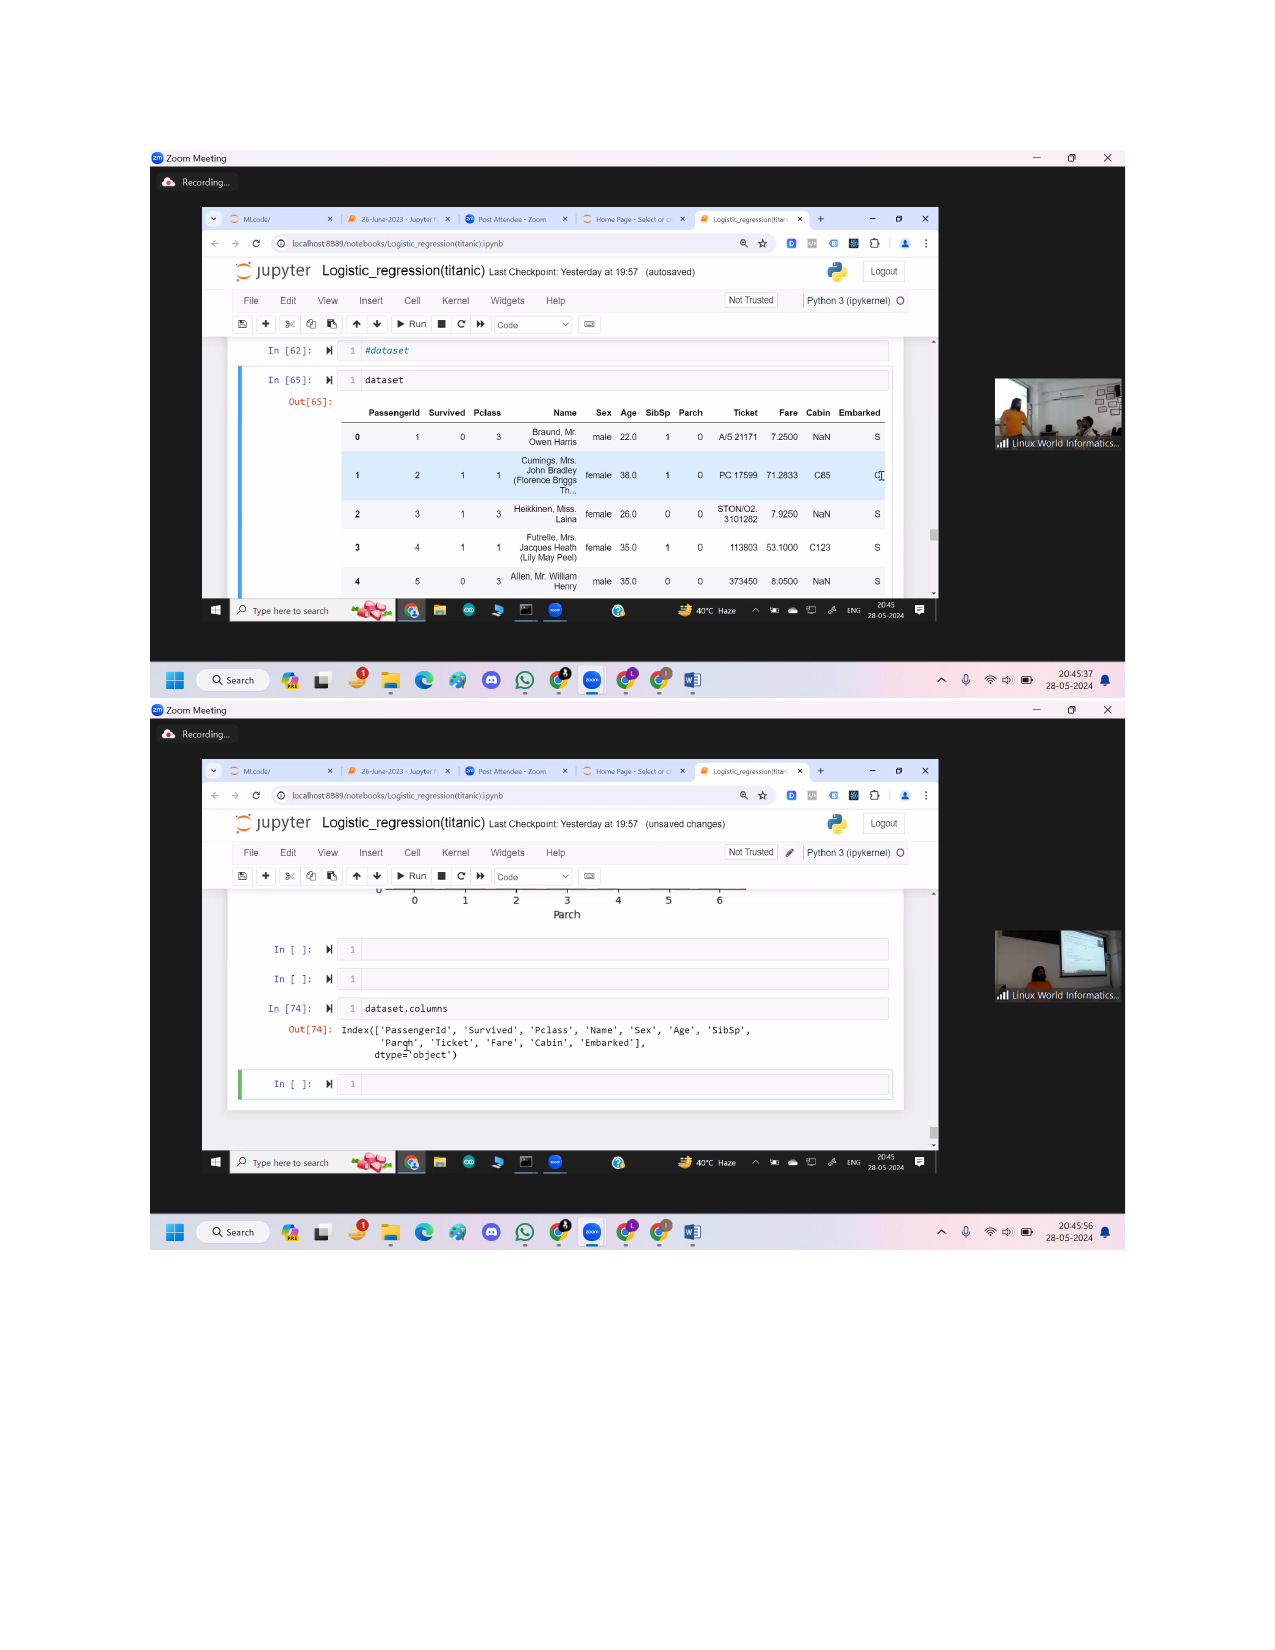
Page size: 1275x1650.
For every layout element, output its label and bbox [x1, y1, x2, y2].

picture [150, 701, 1125, 1250]
picture [150, 150, 1125, 698]
